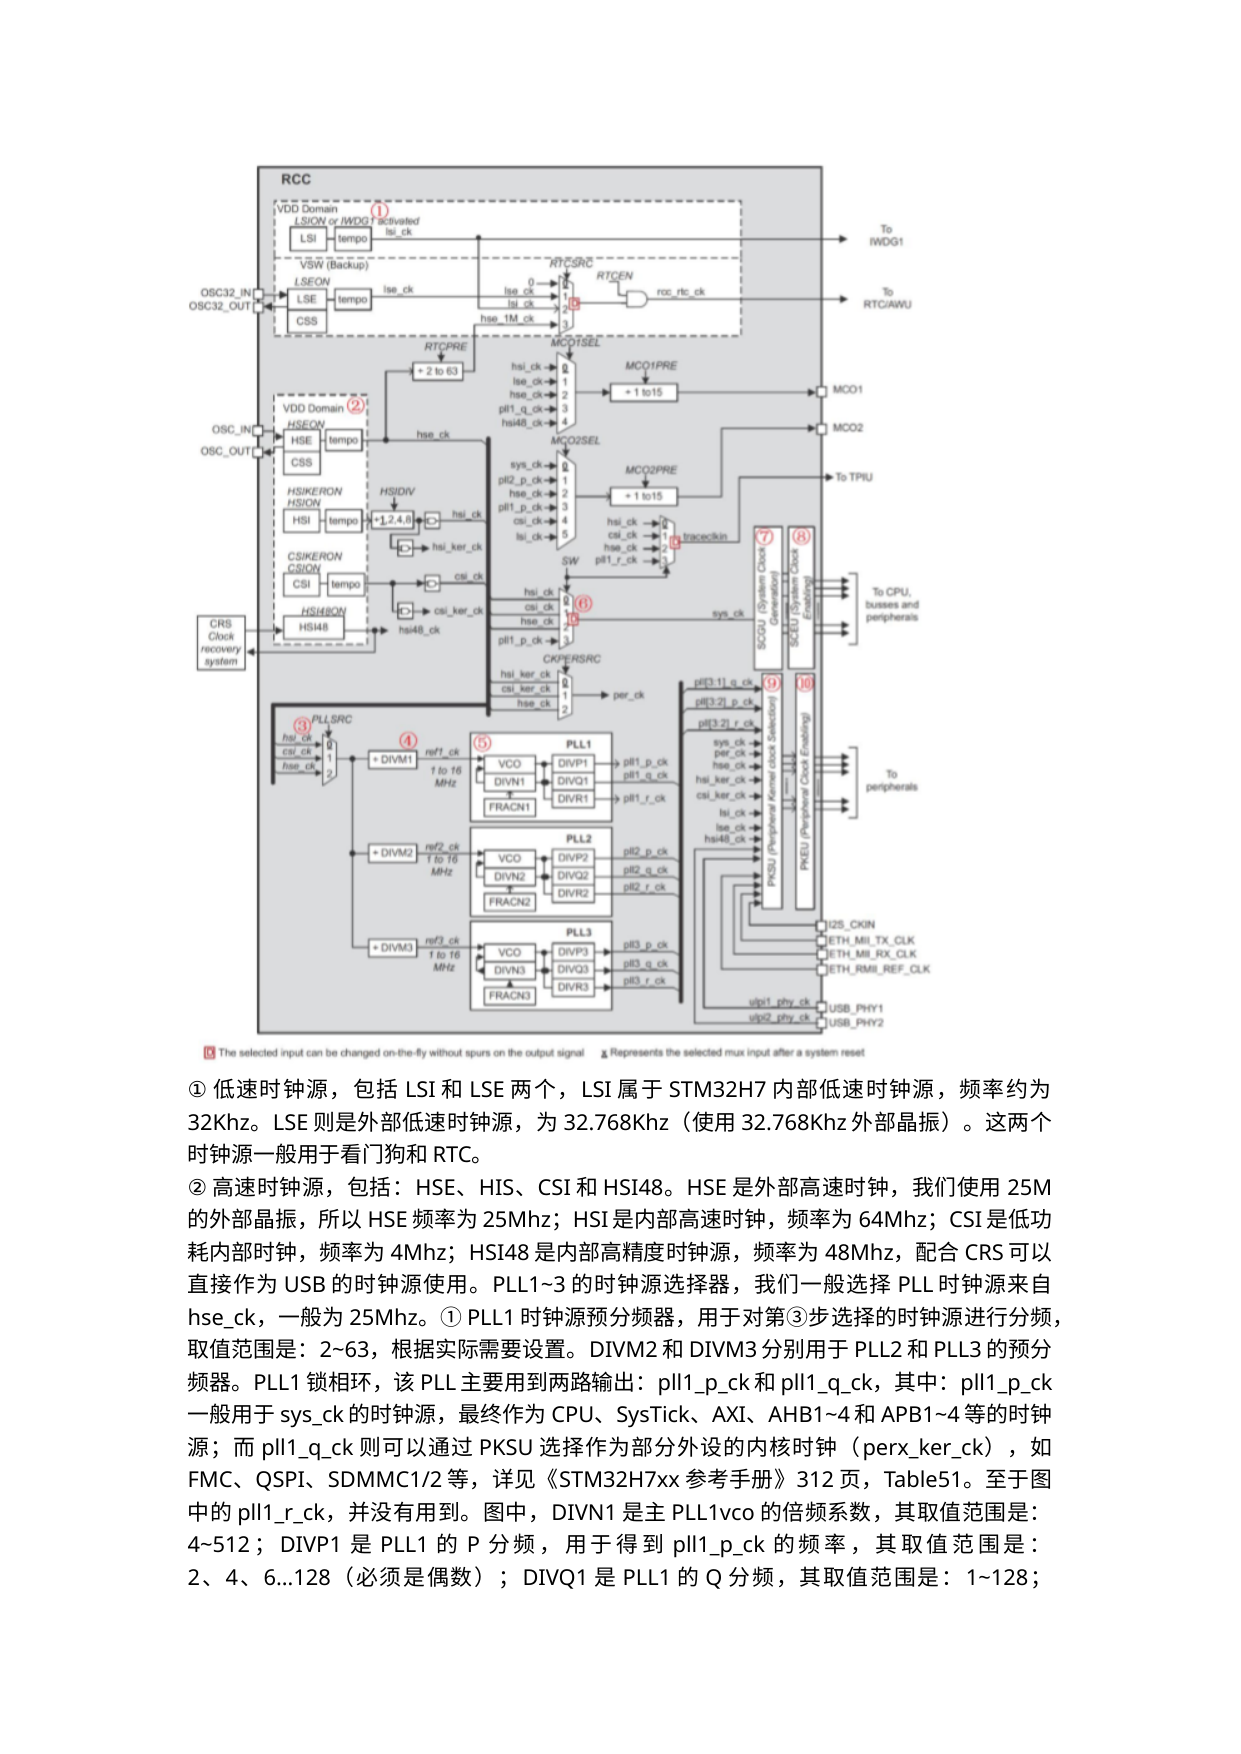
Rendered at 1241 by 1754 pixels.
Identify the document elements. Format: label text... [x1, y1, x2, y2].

text ①低速时钟源，包括LSI和LSE两个，LSI属于STM32H7内部低速时钟源，频率约为32Khz。LSE则是外部低速时钟源，为32.768Khz（使用32.768Khz外部晶振）。这两个时钟源一般用于看门狗和RTC。 [187, 1072, 1053, 1169]
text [187, 1169, 1053, 1592]
picture [187, 162, 939, 1071]
